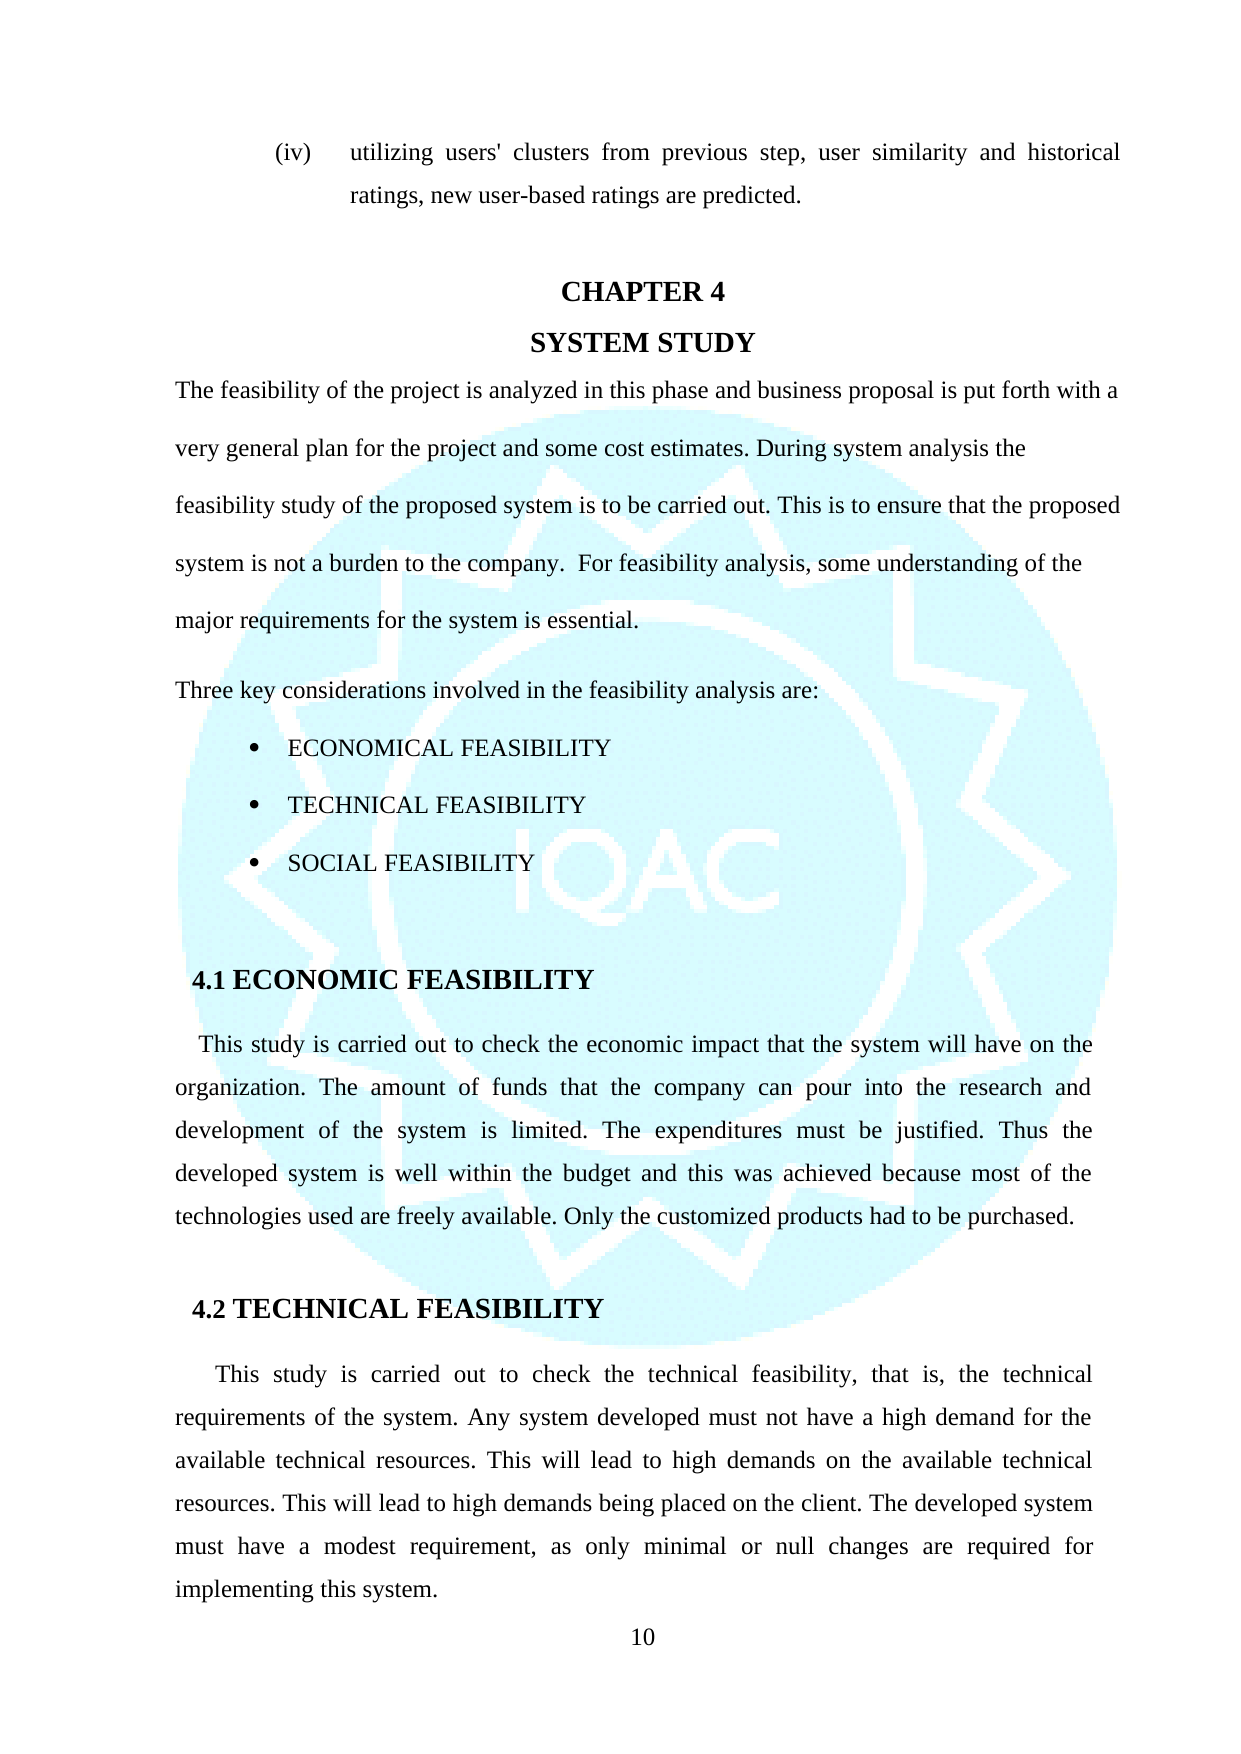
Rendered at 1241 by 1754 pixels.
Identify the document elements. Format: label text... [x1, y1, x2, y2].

text This study is carried out to check the technical feasibility, that is, the technical requirements of the system. Any system developed must not have a high demand for the available technical resources. This will lead to high demands on the available technical resources. This will lead to high demands being placed on the client. The developed system must have a modest requirement, as only minimal or null changes are required for implementing this system. [175, 1359, 1093, 1603]
list SOCIAL FEASIBILITY [250, 848, 1121, 876]
text This study is carried out to check the economic impact that the system will have on the organization. The amount of funds that the company can pour into the research and development of the system is limited. The expenditures must be justified. Thus the developed system is well within the budget and this was achieved because most of the technologies used are freely available. Only the customized products had to be purchased. [175, 1029, 1093, 1230]
list utilizing users' clusters from previous step, user similarity and historical ratings, new user-based ratings are predicted. [275, 137, 1121, 209]
subtitle ECONOMIC FEASIBILITY [192, 962, 1121, 995]
list ECONOMICAL FEASIBILITY [250, 733, 1121, 761]
list TECHNICAL FEASIBILITY [250, 790, 1121, 819]
text Three key considerations involved in the feasibility analysis are: [175, 675, 1121, 704]
subtitle CHAPTER 4 SYSTEM STUDY [529, 274, 756, 358]
text The feasibility of the project is analyzed in this phase and business proposal is put forth with a very general plan for the project and some cost estimates. During system analysis the feasibility study of the proposed system is to be carried out. This is to ensure that the proposed system is not a burden to the company. For feasibility analysis, some understanding of the major requirements for the system is essential. [175, 375, 1121, 634]
subtitle TECHNICAL FEASIBILITY [192, 1292, 1121, 1325]
